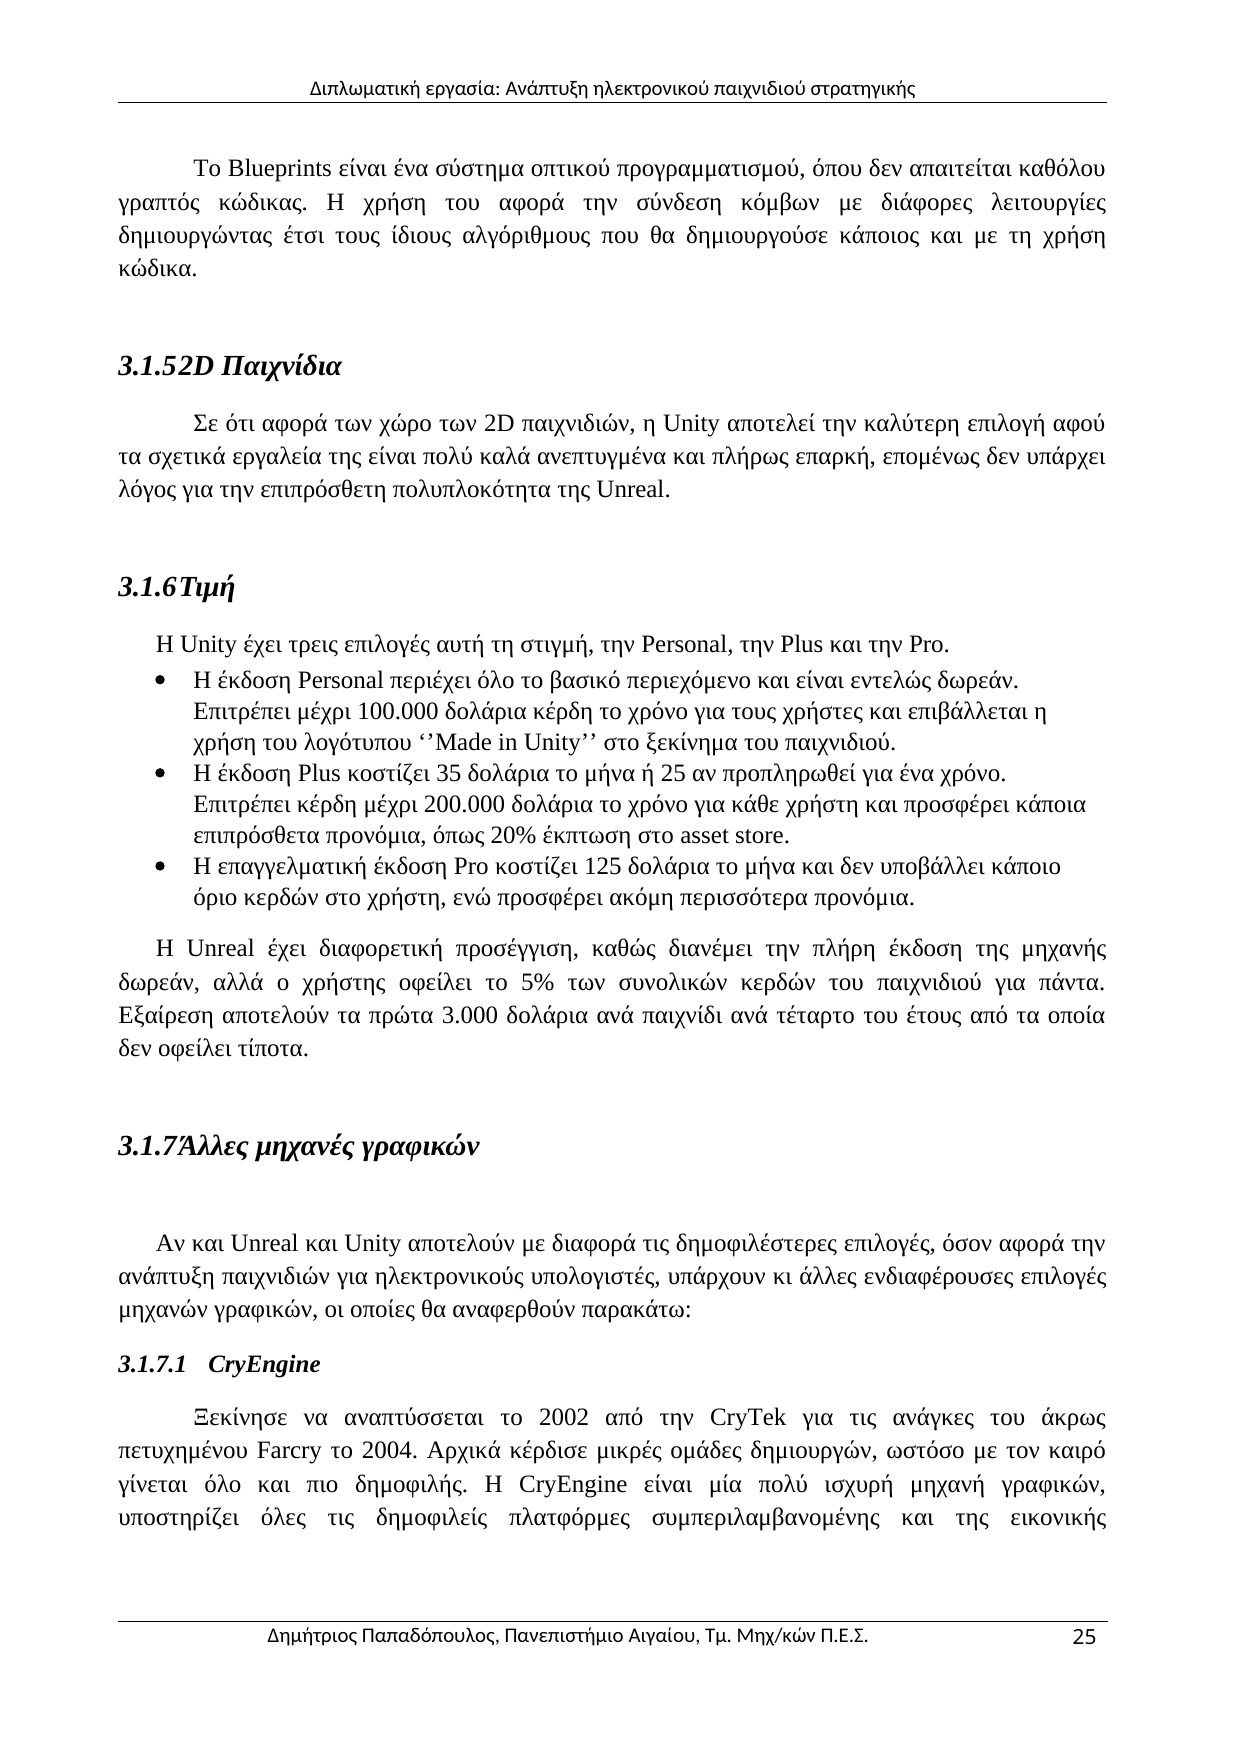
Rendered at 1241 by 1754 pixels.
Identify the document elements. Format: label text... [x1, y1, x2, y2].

subtitle Τιμή [118, 569, 1113, 603]
subtitle 2D Παιχνίδια [118, 348, 1113, 381]
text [118, 1399, 1107, 1532]
subtitle CryEngine [118, 1349, 1107, 1378]
subtitle Άλλες μηχανές γραφικών [118, 1128, 1113, 1162]
text Η Unreal έχει διαφορετική προσέγγιση, καθώς διανέμει την πλήρη έκδοση της μηχανής δωρεάν, αλλά ο χρήστης οφείλει το 5% των συνολικών κερδών του παιχνιδιού για πάντα. Εξαίρεση αποτελούν τα πρώτα 3.000 δολάρια ανά παιχνίδι ανά τέταρτο του έτους από τα οποία δεν οφείλει τίποτα. [118, 930, 1107, 1063]
list Η έκδοση Personal περιέχει όλο το βασικό περιεχόμενο και είναι εντελώς δωρεάν. Επιτρέπει μέχρι 100.000 δολάρια κέρδη το χρόνο για τους χρήστες και επιβάλλεται η χρήση του λογότυπου ‘’Made in Unity’’ στο ξεκίνημα του παιχνιδιού. [156, 665, 1107, 756]
text Σε ότι αφορά των χώρο των 2D παιχνιδιών, η Unity αποτελεί την καλύτερη επιλογή αφού τα σχετικά εργαλεία της είναι πολύ καλά ανεπτυγμένα και πλήρως επαρκή, επομένως δεν υπάρχει λόγος για την επιπρόσθετη πολυπλοκότητα της Unreal. [118, 404, 1107, 504]
list Η επαγγελματική έκδοση Pro κοστίζει 125 δολάρια το μήνα και δεν υποβάλλει κάποιο όριο κερδών στο χρήστη, ενώ προσφέρει ακόμη περισσότερα προνόμια. [156, 851, 1107, 911]
text Το Blueprints είναι ένα σύστημα οπτικού προγραμματισμού, όπου δεν απαιτείται καθόλου γραπτός κώδικας. Η χρήση του αφορά την σύνδεση κόμβων με διάφορες λειτουργίες δημιουργώντας έτσι τους ίδιους αλγόριθμους που θα δημιουργούσε κάποιος και με τη χρήση κώδικα. [118, 150, 1107, 283]
text Η Unity έχει τρεις επιλογές αυτή τη στιγμή, την Personal, την Plus και την Pro. [118, 626, 1107, 659]
list Η έκδοση Plus κοστίζει 35 δολάρια το μήνα ή 25 αν προπληρωθεί για ένα χρόνο. Επιτρέπει κέρδη μέχρι 200.000 δολάρια το χρόνο για κάθε χρήστη και προσφέρει κάποια επιπρόσθετα προνόμια, όπως 20% έκπτωση στο asset store. [156, 758, 1107, 849]
text Αν και Unreal και Unity αποτελούν με διαφορά τις δημοφιλέστερες επιλογές, όσον αφορά την ανάπτυξη παιχνιδιών για ηλεκτρονικούς υπολογιστές, υπάρχουν κι άλλες ενδιαφέρουσες επιλογές μηχανών γραφικών, οι οποίες θα αναφερθούν παρακάτω: [118, 1224, 1107, 1324]
